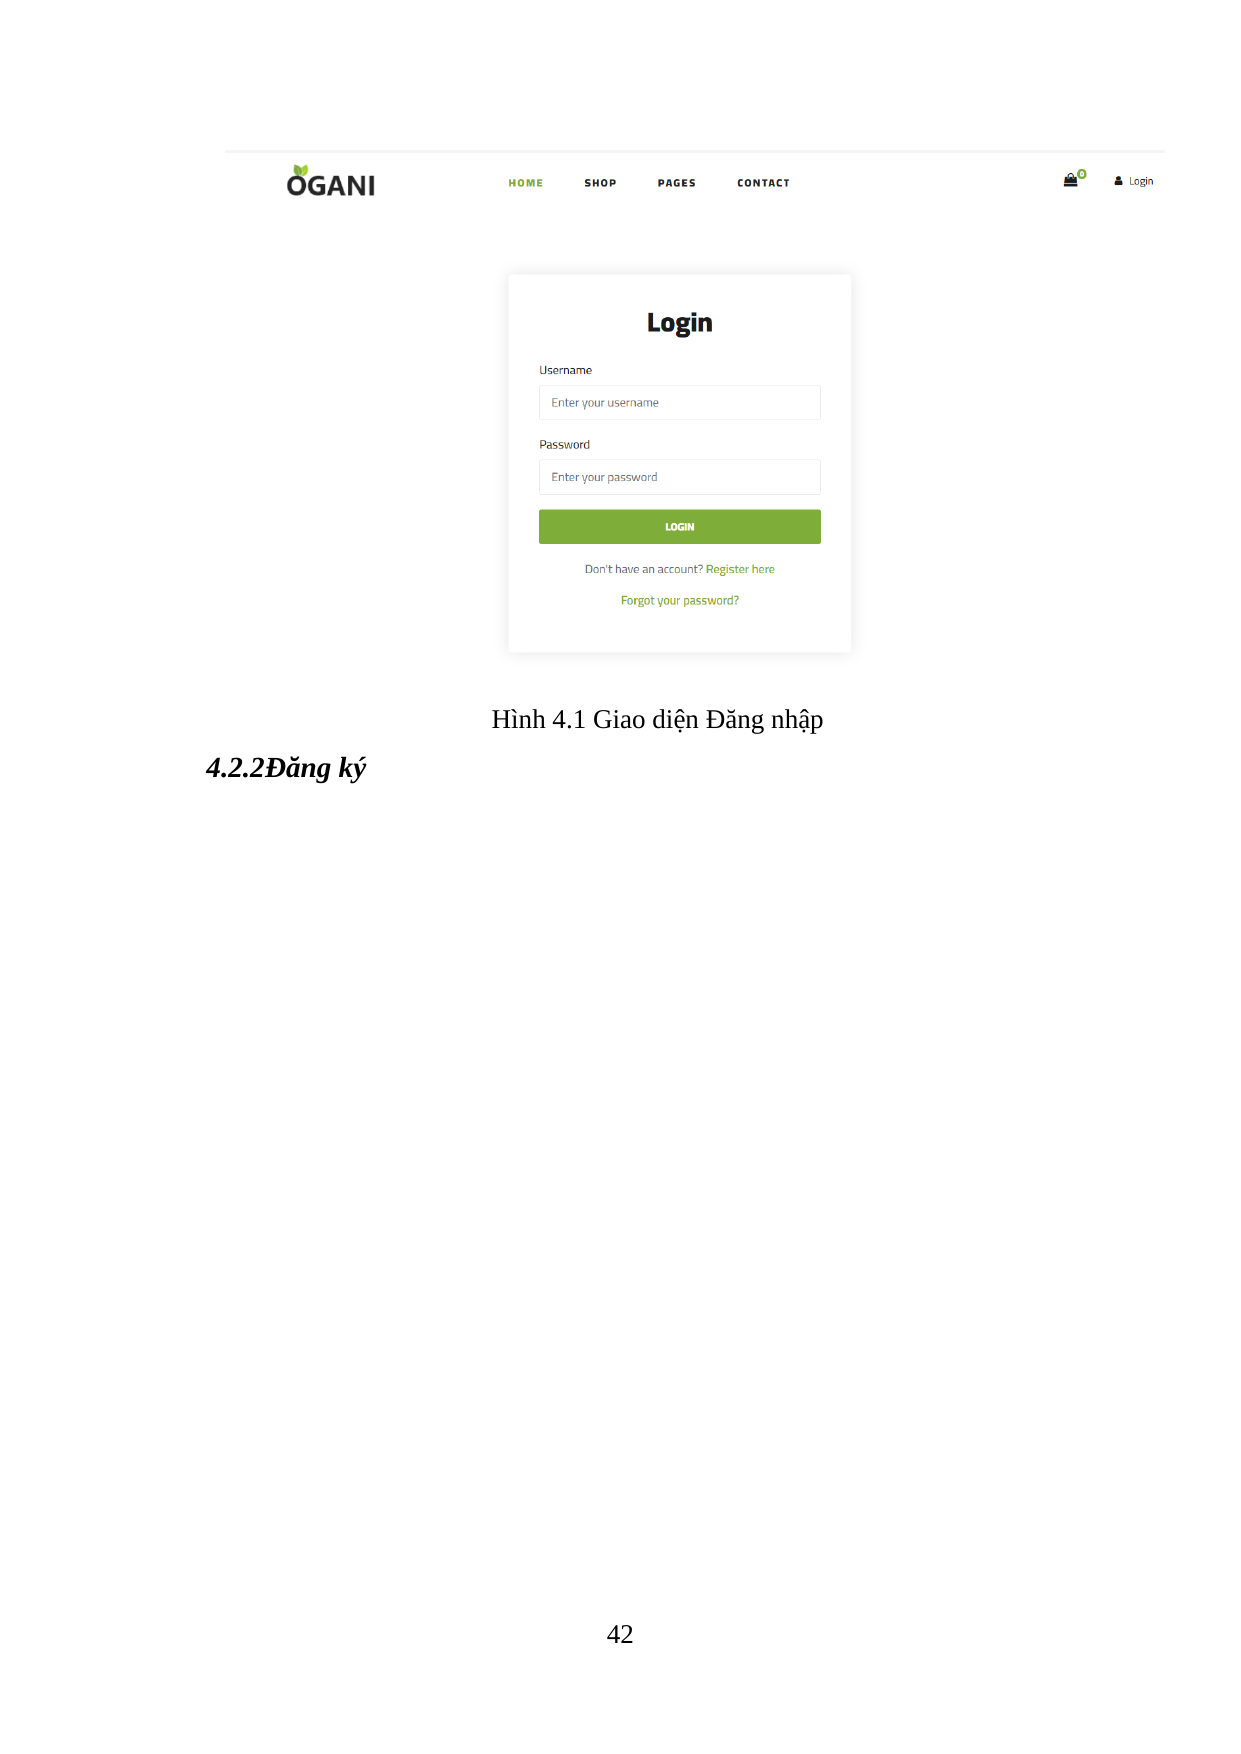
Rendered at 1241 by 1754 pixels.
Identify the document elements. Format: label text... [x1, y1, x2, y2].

text Hình 4.1 Giao diện Đăng nhập [150, 703, 1090, 734]
picture [225, 150, 1166, 688]
subtitle Đăng ký [206, 750, 1090, 783]
